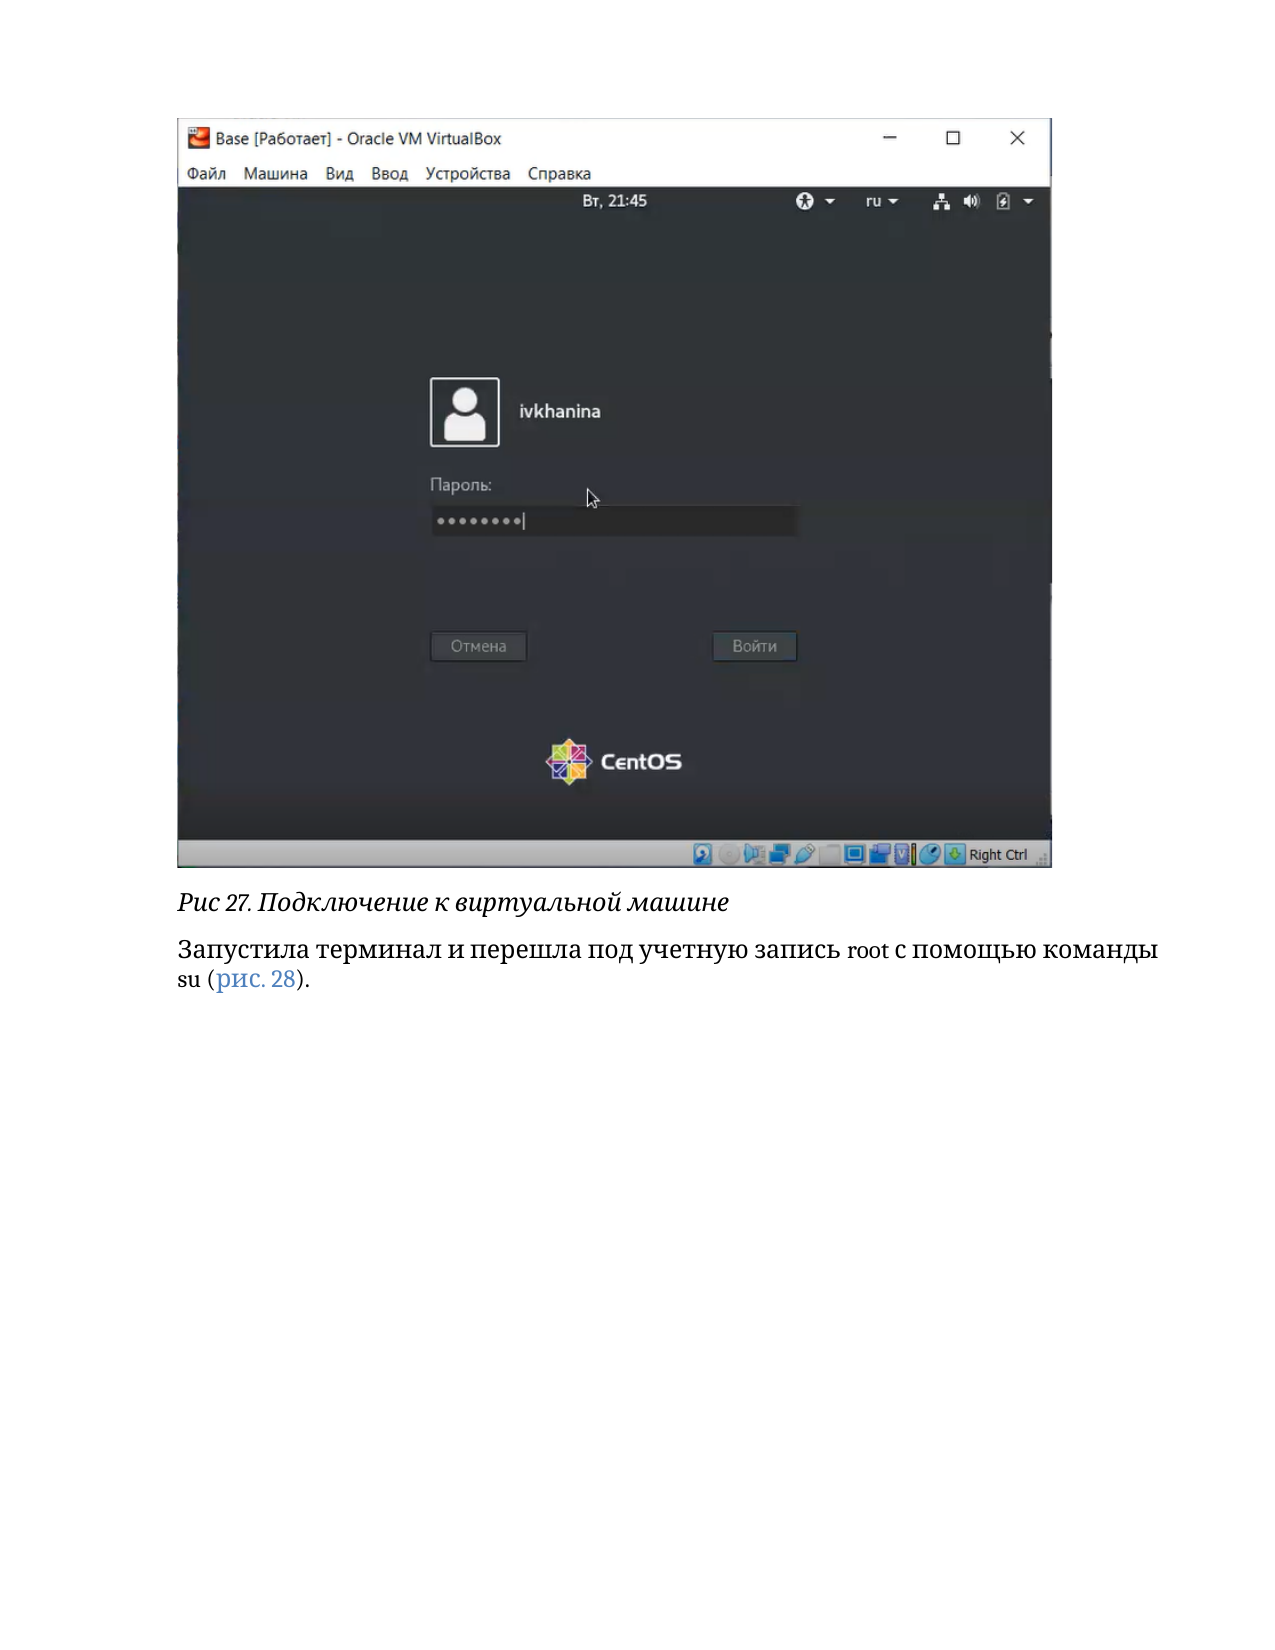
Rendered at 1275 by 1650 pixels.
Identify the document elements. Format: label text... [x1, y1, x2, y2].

text Рис 27. Подключение к виртуальной машине [177, 888, 1186, 917]
text Запустила терминал и перешла под учетную запись root с помощью команды su (рис. 28). [177, 936, 1186, 993]
picture [177, 118, 1053, 868]
